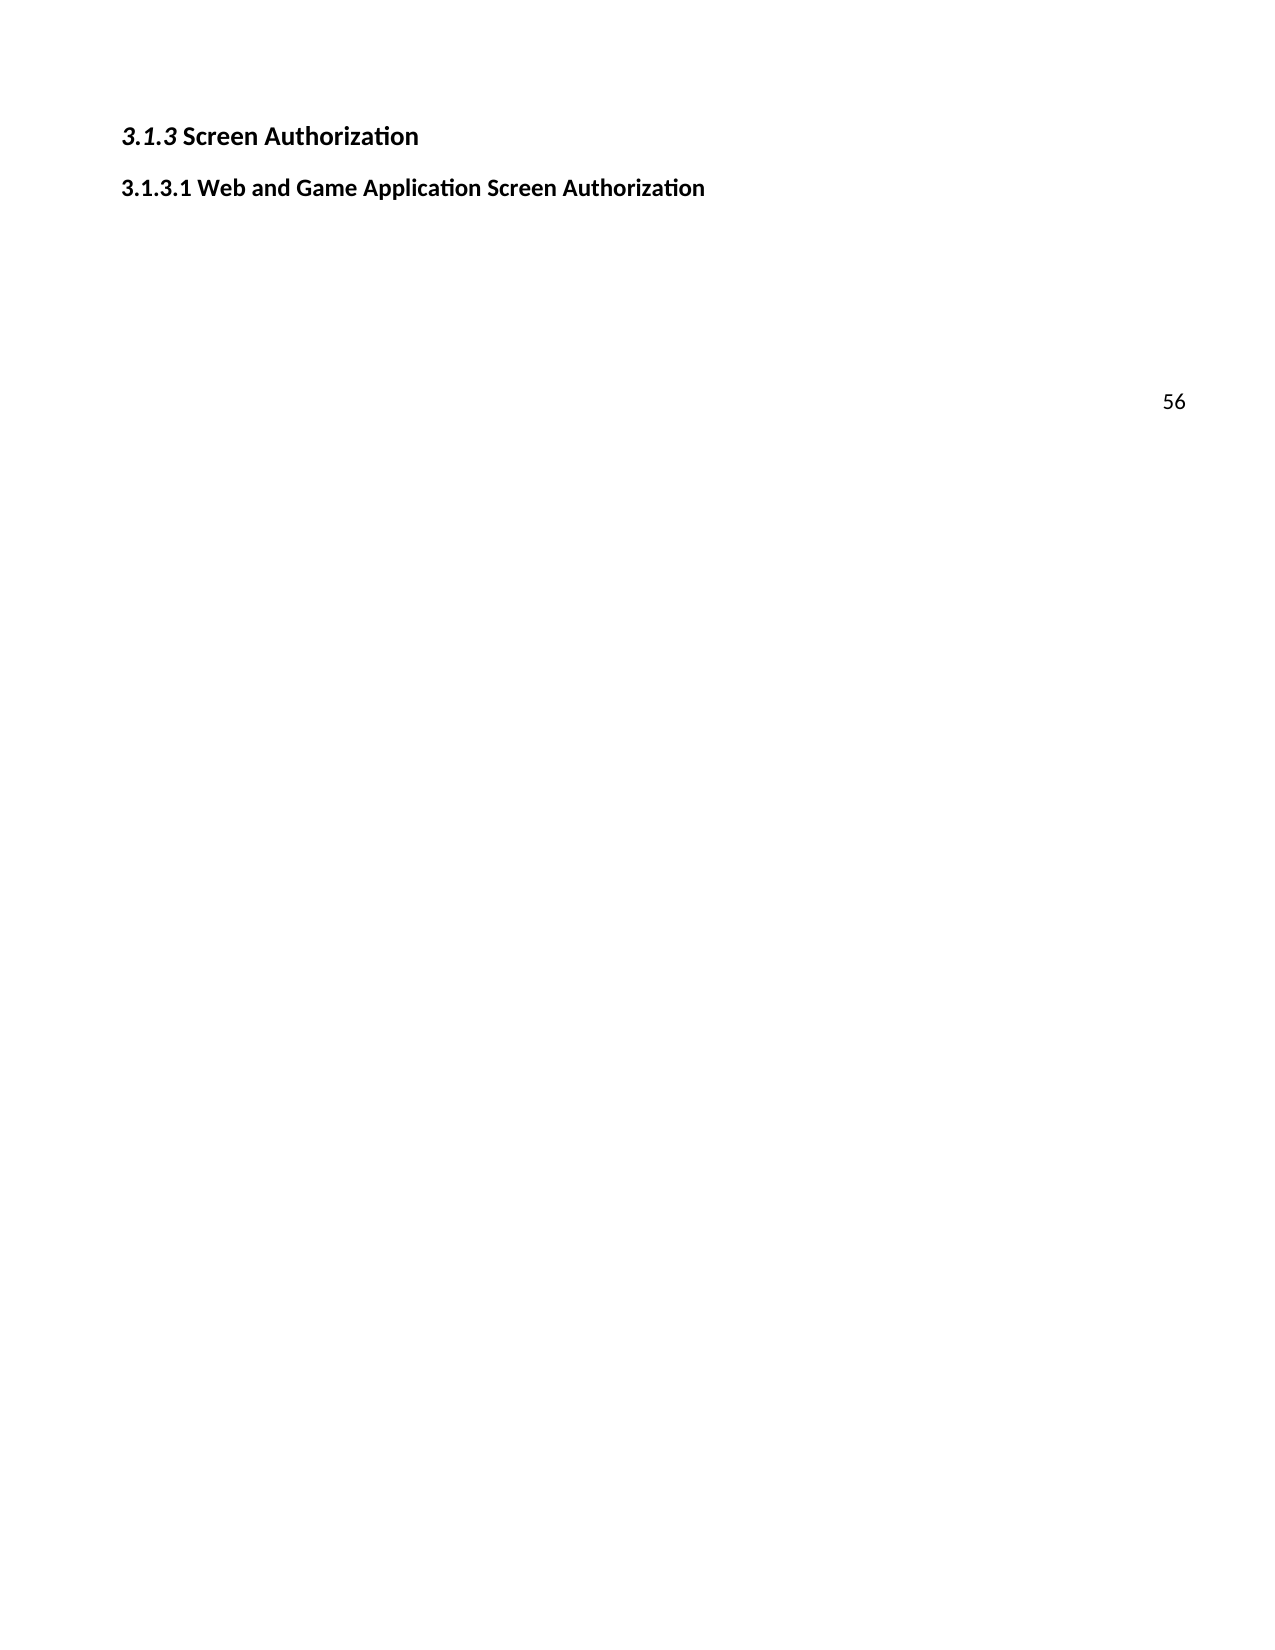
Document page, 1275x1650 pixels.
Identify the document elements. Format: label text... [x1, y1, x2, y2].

text 3.1.3.1 Web and Game Application Screen Authorization [121, 172, 1187, 202]
text 56 [1162, 387, 1187, 415]
text 3.1.3 Screen Authorization [121, 119, 1187, 152]
